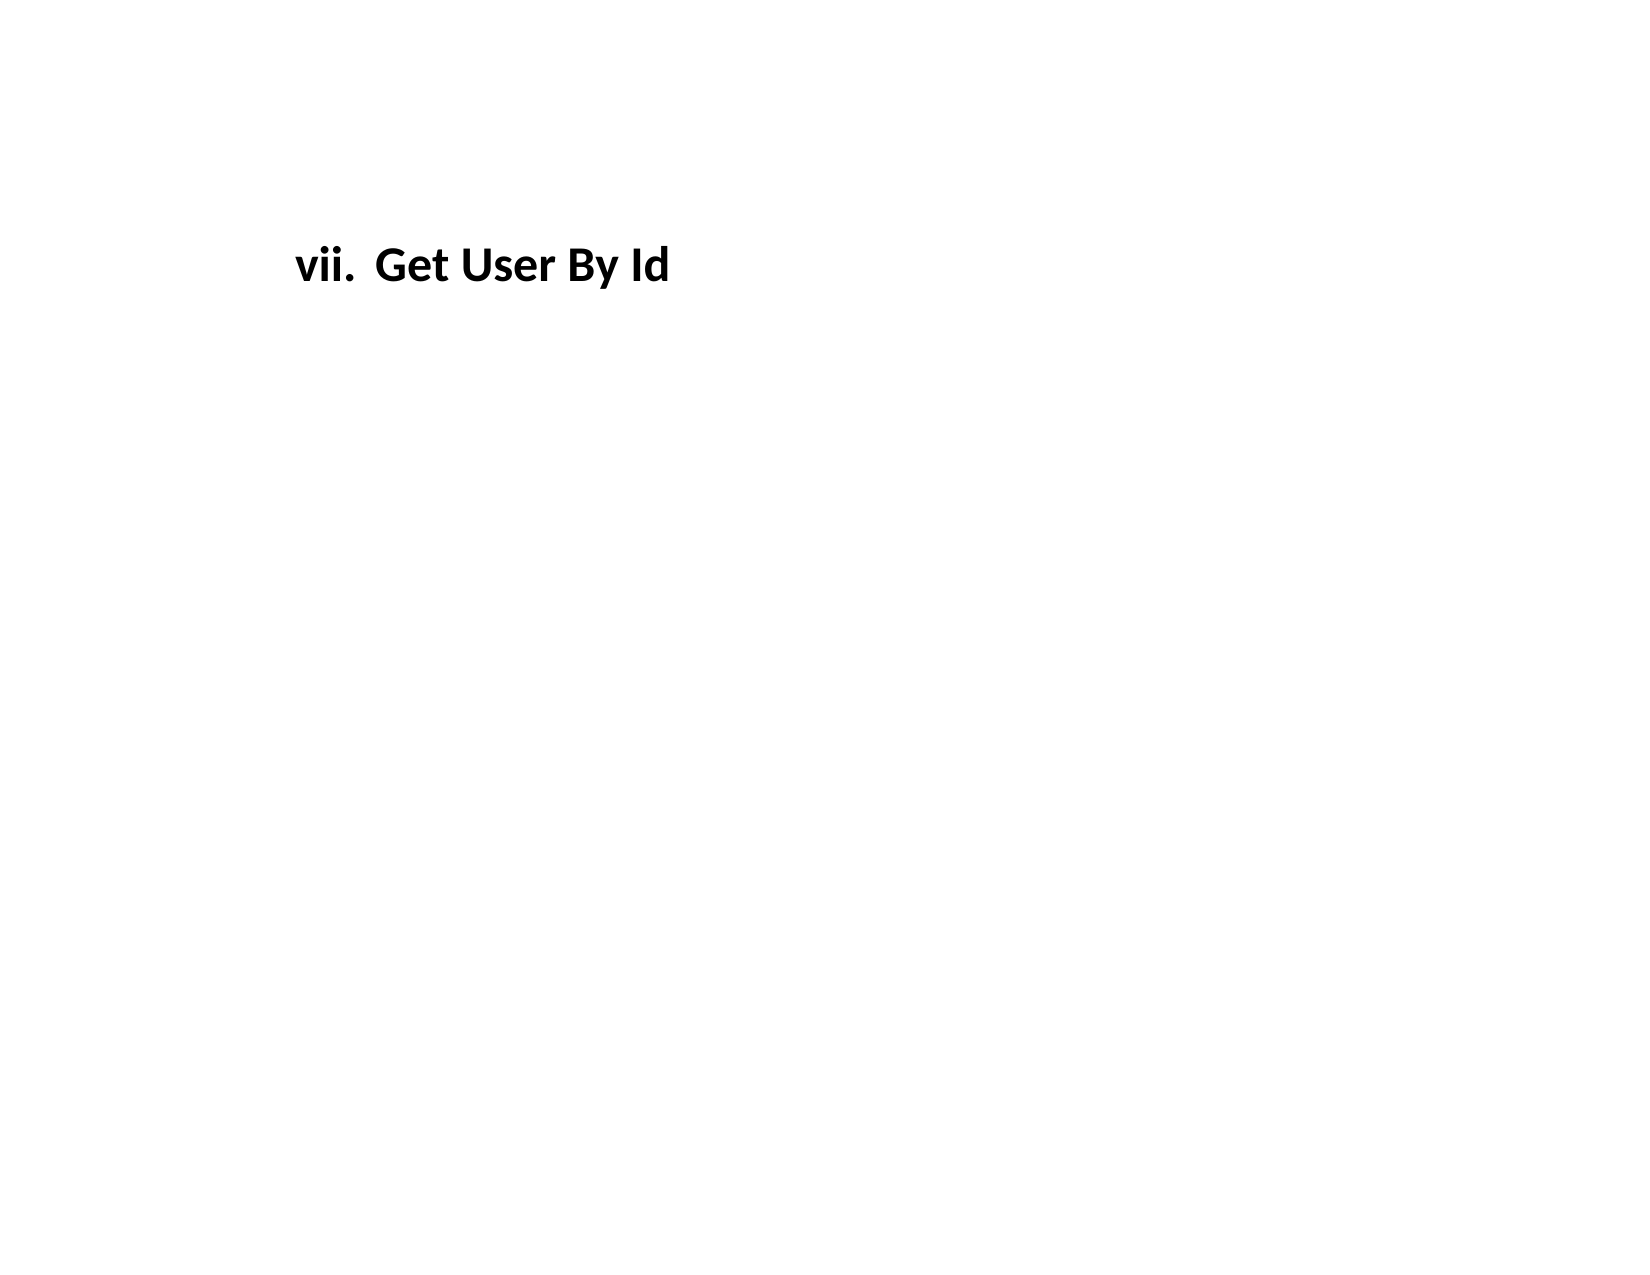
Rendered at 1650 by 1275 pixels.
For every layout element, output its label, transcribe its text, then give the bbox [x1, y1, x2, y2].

list Get User By Id [356, 232, 1500, 293]
